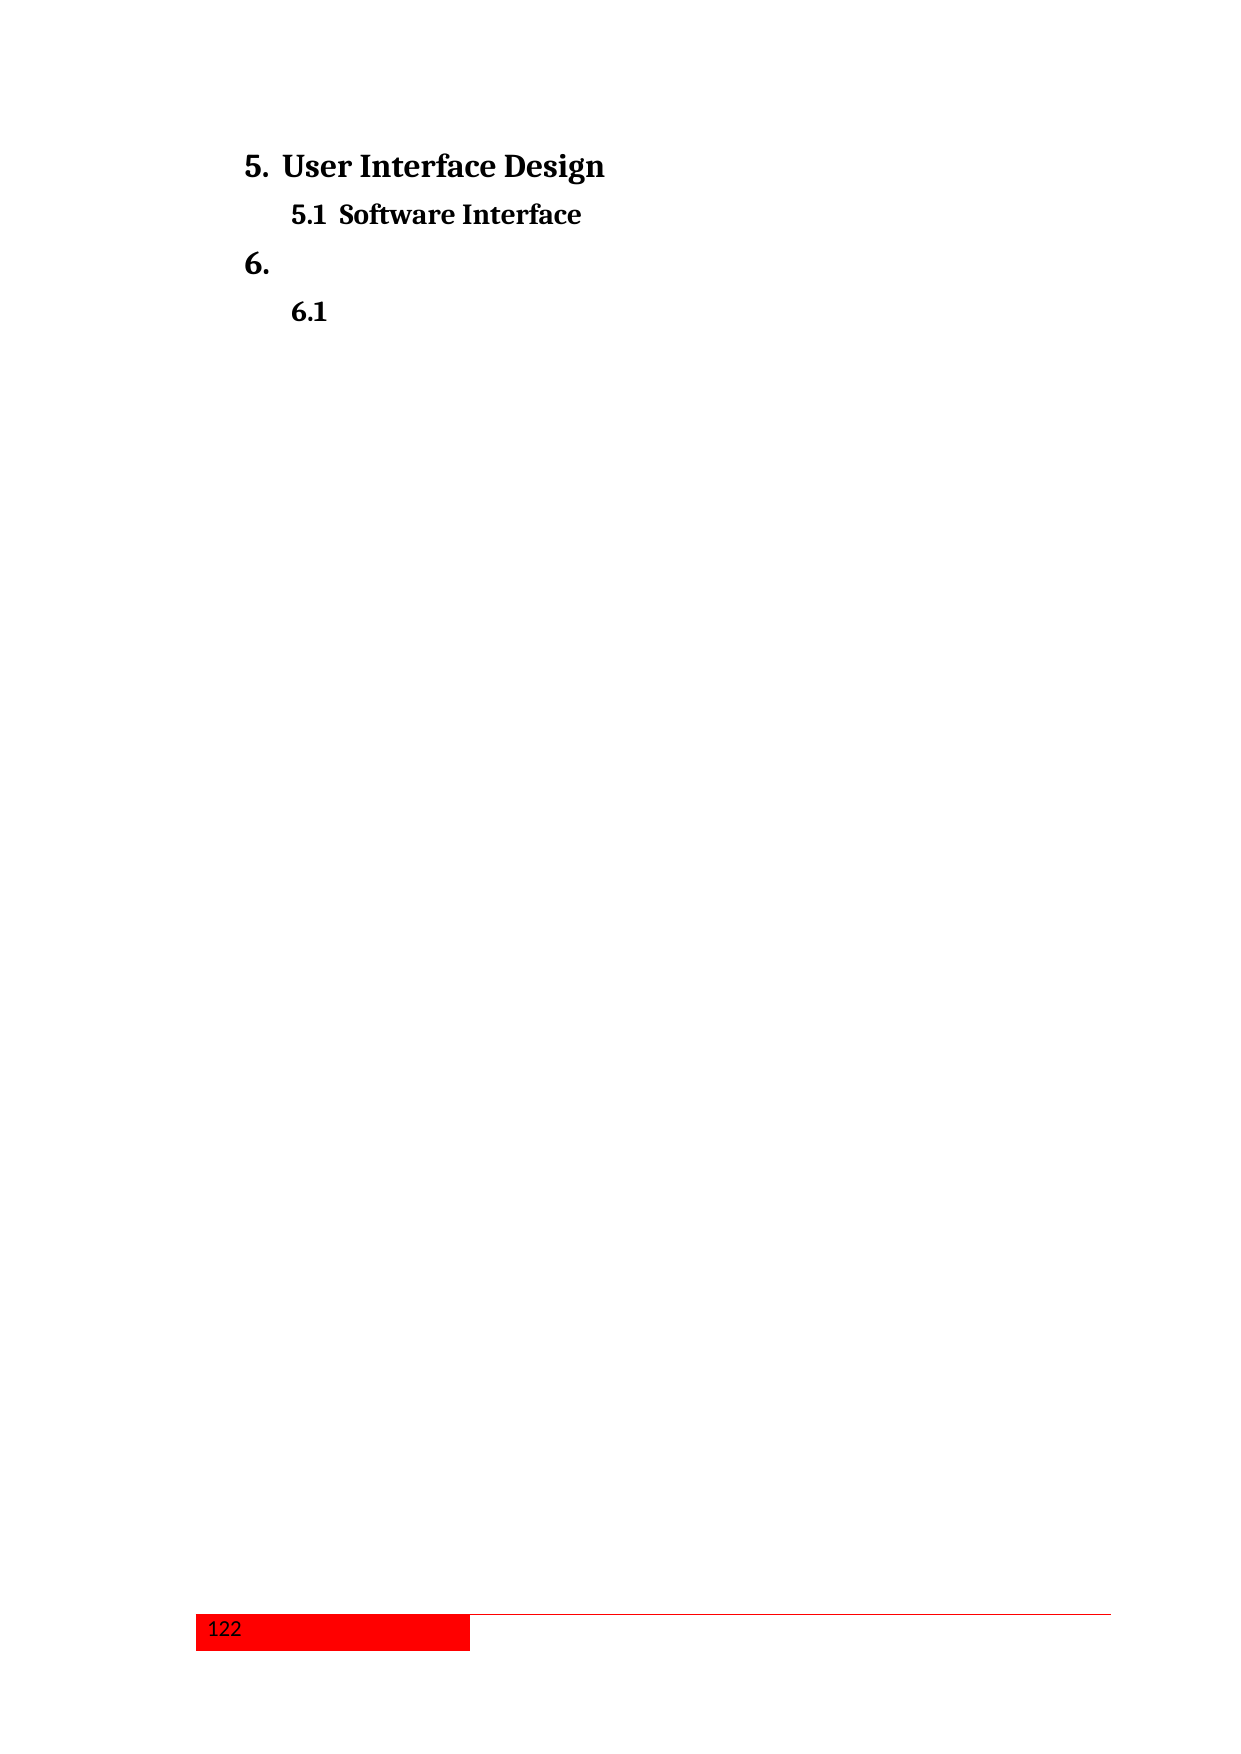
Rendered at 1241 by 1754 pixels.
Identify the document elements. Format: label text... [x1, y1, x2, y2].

subtitle Software Interface [291, 198, 1122, 232]
subtitle User Interface Design [244, 148, 1122, 186]
